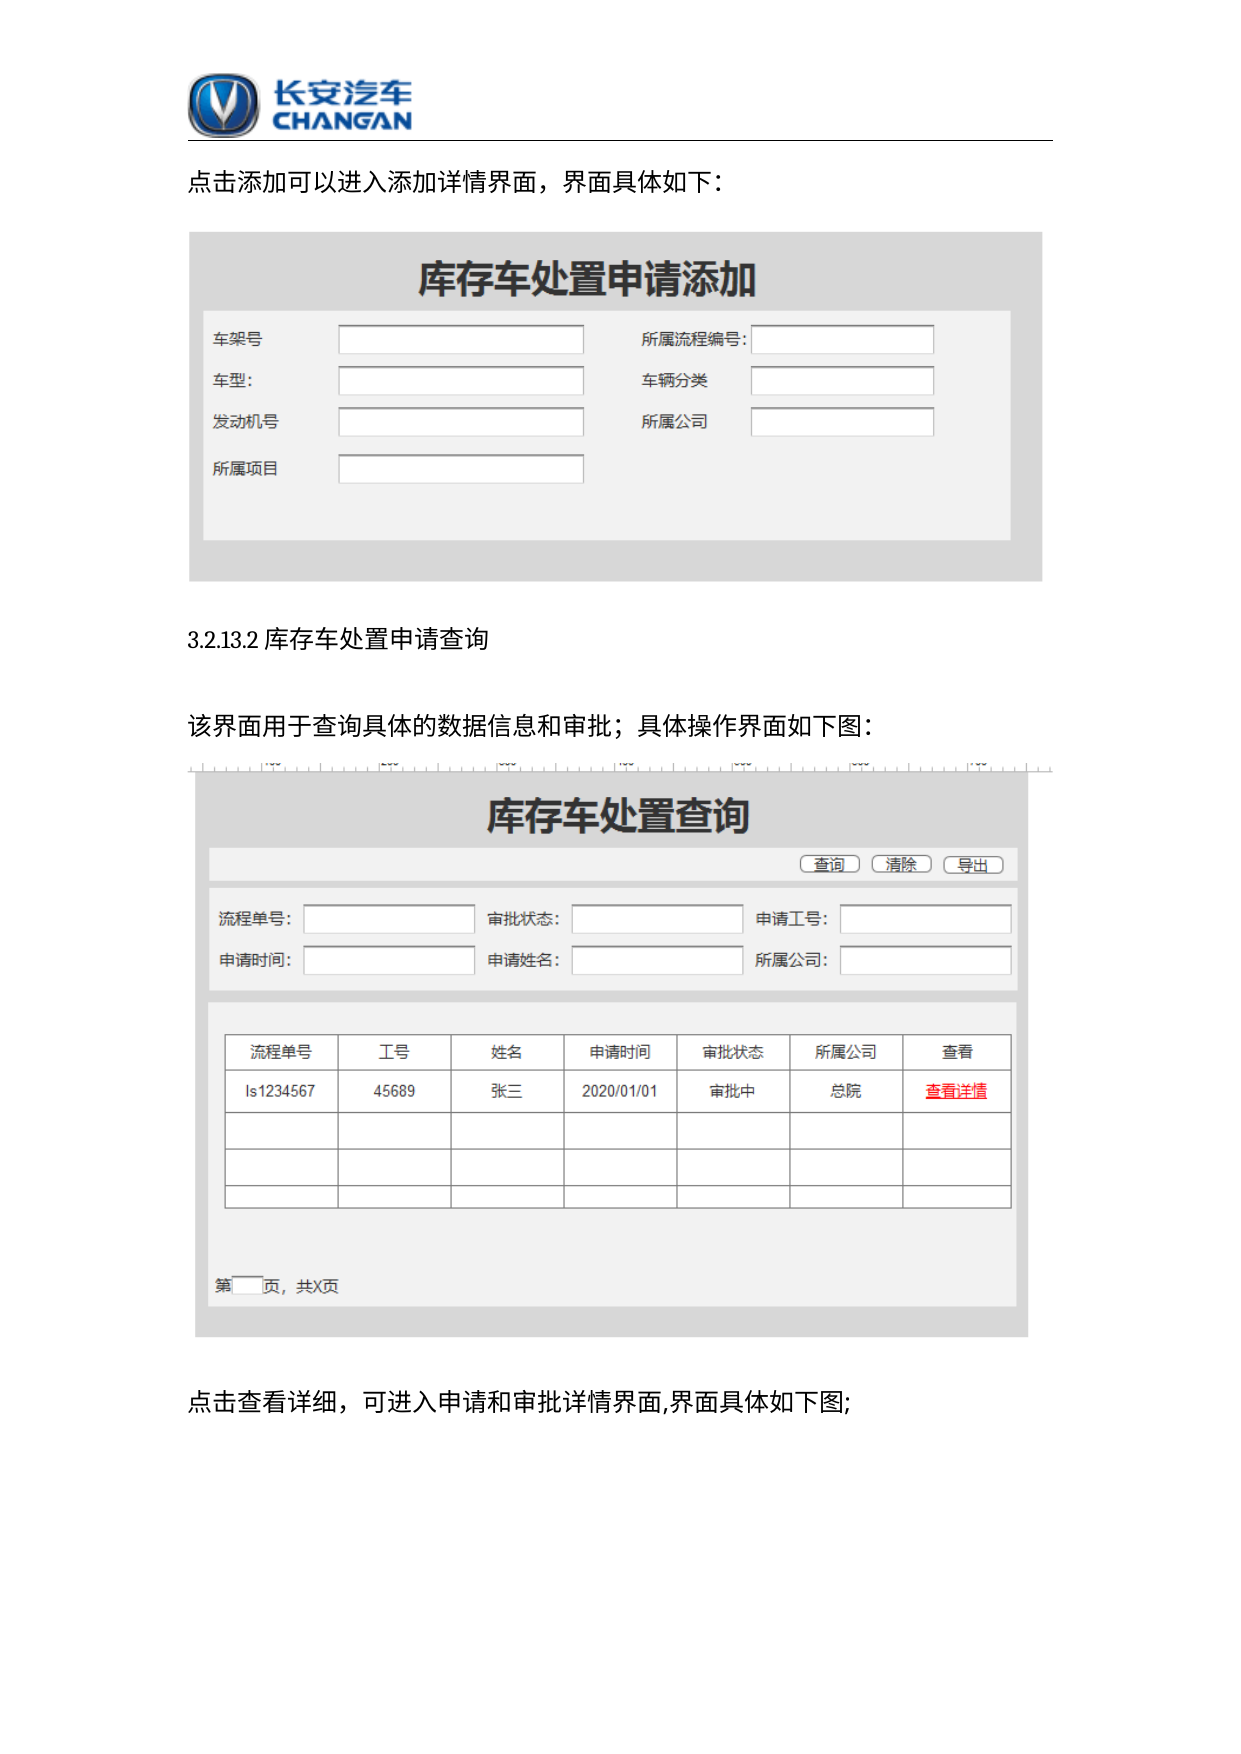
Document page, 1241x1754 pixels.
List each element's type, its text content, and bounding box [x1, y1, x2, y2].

text 该界面用于查询具体的数据信息和审批；具体操作界面如下图： [187, 707, 1053, 743]
text 点击添加可以进入添加详情界面，界面具体如下： [187, 162, 1053, 198]
picture [187, 219, 1053, 591]
picture [187, 763, 1053, 1362]
picture [187, 73, 432, 138]
subtitle 3.2.13.2 库存车处置申请查询 [187, 620, 1053, 656]
text 点击查看详细，可进入申请和审批详情界面,界面具体如下图; [187, 1382, 1053, 1418]
